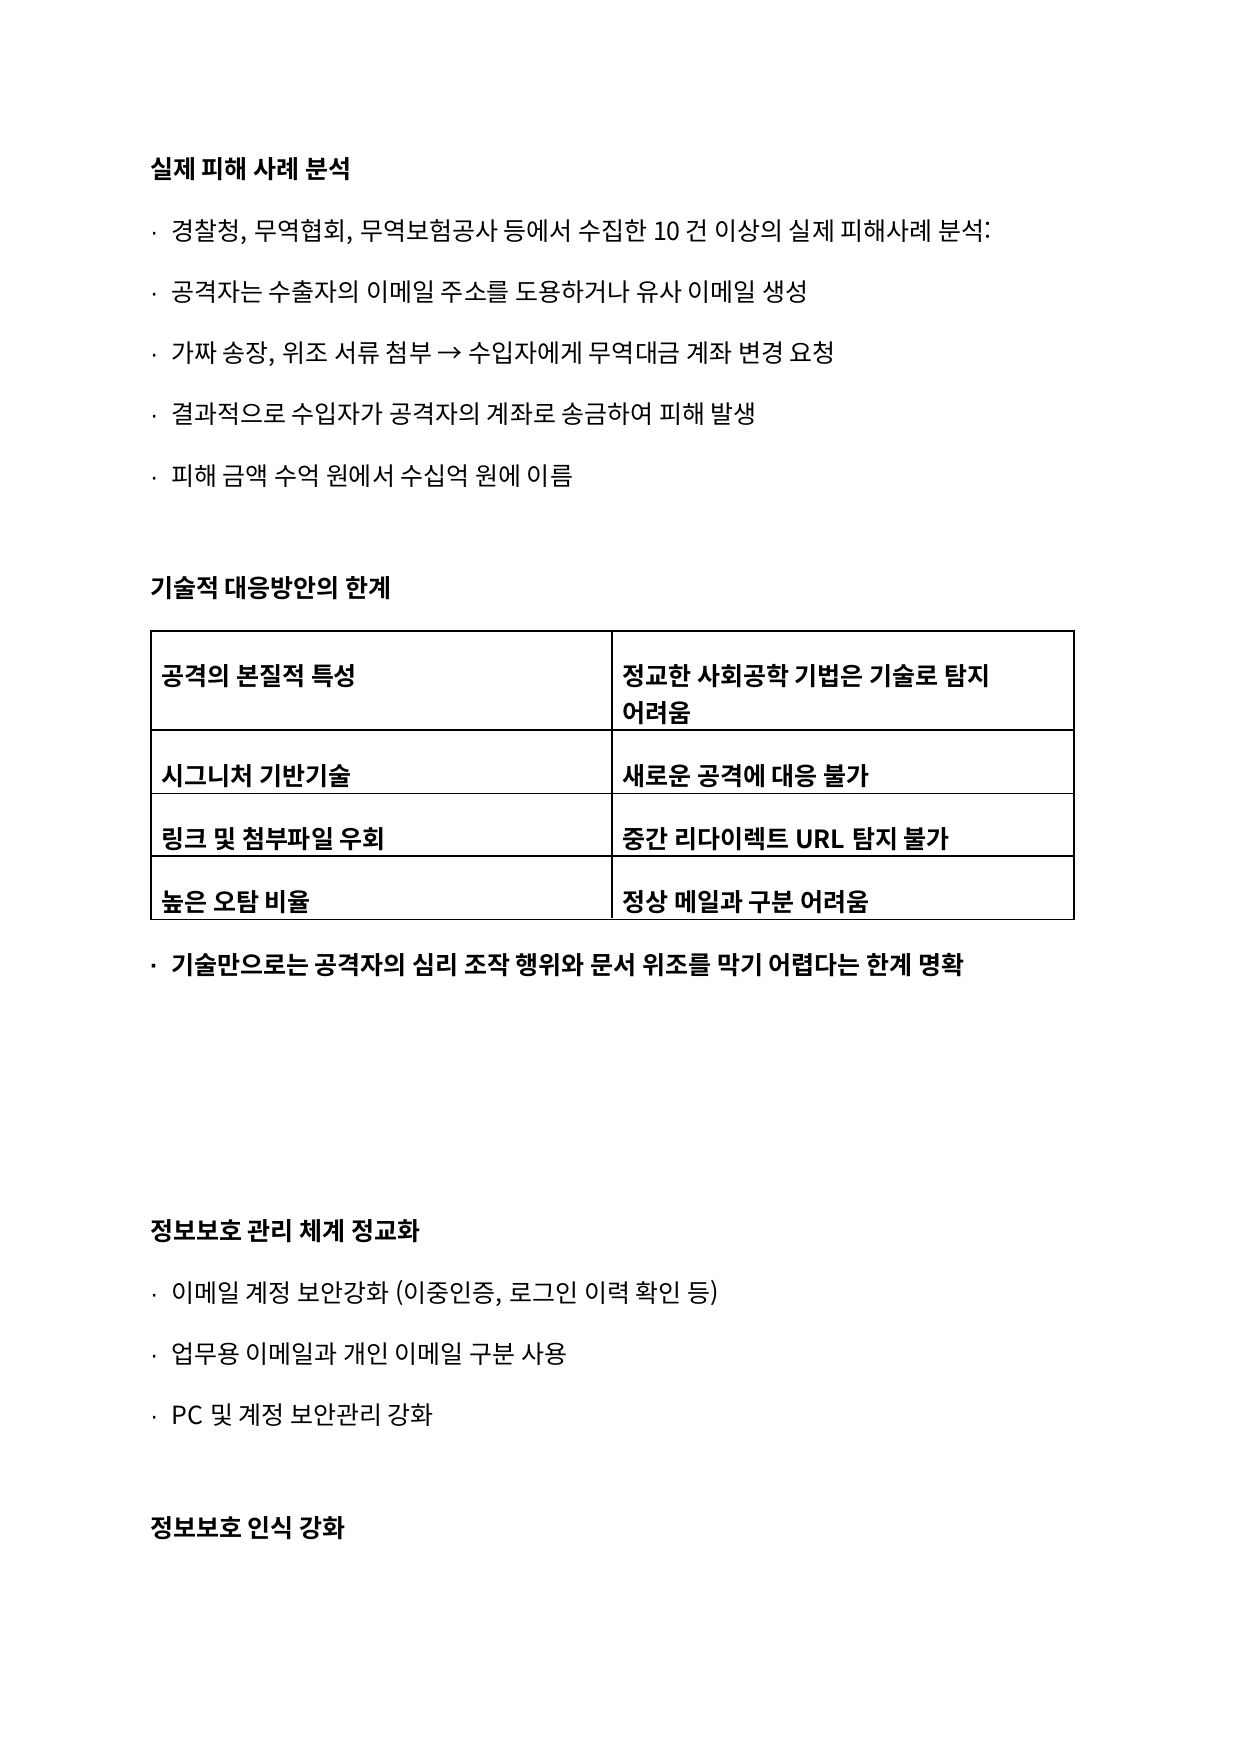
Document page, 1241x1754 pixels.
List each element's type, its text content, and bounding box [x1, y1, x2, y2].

table_cell 새로운 공격에 대응 불가 [613, 731, 1073, 792]
text · 공격자는 수출자의 이메일 주소를 도용하거나 유사 이메일 생성 [150, 272, 1090, 309]
text · 이메일 계정 보안강화 (이중인증, 로그인 이력 확인 등) [150, 1273, 1090, 1309]
table_cell 높은 오탐 비율 [152, 857, 611, 918]
text 정보보호 인식 강화 [150, 1508, 1090, 1544]
table_cell 정상 메일과 구분 어려움 [613, 857, 1073, 918]
text 정보보호 관리 체계 정교화 [150, 1212, 1090, 1248]
text · 경찰청, 무역협회, 무역보험공사 등에서 수집한 10건 이상의 실제 피해사례 분석: [150, 211, 1090, 247]
text · 결과적으로 수입자가 공격자의 계좌로 송금하여 피해 발생 [150, 395, 1090, 431]
table_header 정교한 사회공학 기법은 기술로 탐지 어려움 [613, 632, 1073, 729]
text 기술적 대응방안의 한계 [150, 569, 1090, 605]
text · 업무용 이메일과 개인 이메일 구분 사용 [150, 1334, 1090, 1371]
table_cell 중간 리다이렉트 URL 탐지 불가 [613, 794, 1073, 855]
text · 기술만으로는 공격자의 심리 조작 행위와 문서 위조를 막기 어렵다는 한계 명확 [150, 945, 1090, 981]
table_header 공격의 본질적 특성 [152, 632, 611, 729]
text 실제 피해 사례 분석 [150, 150, 1090, 186]
text · 피해 금액 수억 원에서 수십억 원에 이름 [150, 456, 1090, 492]
text · 가짜 송장, 위조 서류 첨부 → 수입자에게 무역대금 계좌 변경 요청 [150, 334, 1090, 370]
table_cell 시그니처 기반기술 [152, 731, 611, 792]
table_cell 링크 및 첨부파일 우회 [152, 794, 611, 855]
text · PC 및 계정 보안관리 강화 [150, 1396, 1090, 1432]
